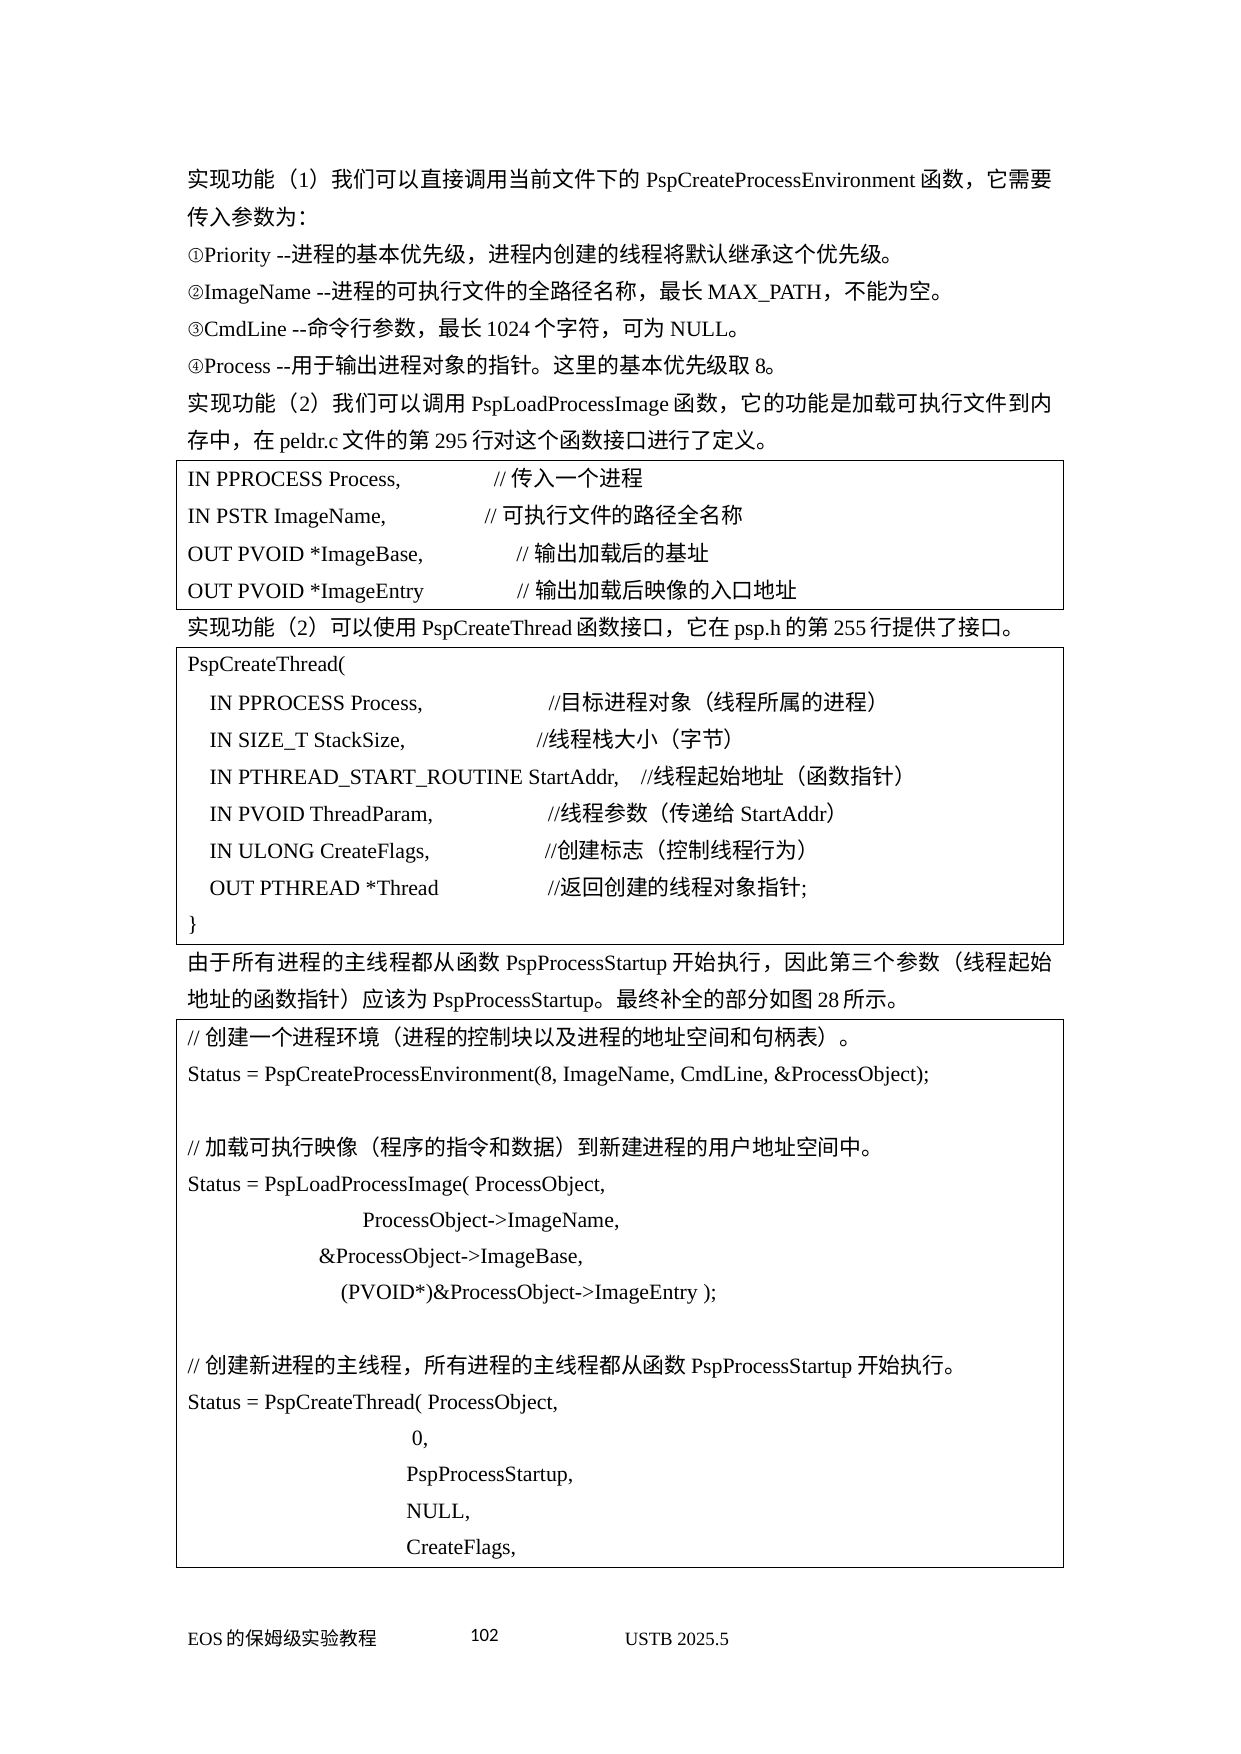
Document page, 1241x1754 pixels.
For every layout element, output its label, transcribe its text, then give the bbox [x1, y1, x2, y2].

list ③CmdLine --命令行参数，最长1024个字符，可为NULL。 [187, 311, 1053, 343]
table_header PspCreateThread( IN PPROCESS Process, //目标进程对象（线程所属的进程） IN SIZE_T StackSize, //线程栈大小（字节） IN PTHREAD_START_ROUTINE StartAddr, //线程起始地址（函数指针） IN PVOID ThreadParam, //线程参数（传递给 StartAddr） IN ULONG CreateFlags, //创建标志（控制线程行为） OUT PTHREAD *Thread //返回创建的线程对象指针; } [177, 648, 1063, 943]
list ①Priority --进程的基本优先级，进程内创建的线程将默认继承这个优先级。 [187, 236, 1053, 269]
list 实现功能（2）可以使用PspCreateThread函数接口，它在psp.h的第255行提供了接口。 [187, 610, 1053, 642]
list ④Process --用于输出进程对象的指针。这里的基本优先级取8。 [187, 348, 1053, 381]
list 实现功能（2）我们可以调用PspLoadProcessImage函数，它的功能是加载可执行文件到内存中，在peldr.c文件的第295行对这个函数接口进行了定义。 [187, 385, 1053, 455]
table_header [177, 1020, 1063, 1567]
list 实现功能（1）我们可以直接调用当前文件下的PspCreateProcessEnvironment函数，它需要传入参数为： [187, 162, 1053, 232]
table_header IN PPROCESS Process, // 传入一个进程 IN PSTR ImageName, // 可执行文件的路径全名称 OUT PVOID *ImageBase, // 输出加载后的基址 OUT PVOID *ImageEntry // 输出加载后映像的入口地址 [177, 461, 1063, 608]
list 由于所有进程的主线程都从函数PspProcessStartup开始执行，因此第三个参数（线程起始地址的函数指针）应该为PspProcessStartup。最终补全的部分如图28所示。 [187, 945, 1053, 1014]
list ②ImageName --进程的可执行文件的全路径名称，最长MAX_PATH，不能为空。 [187, 274, 1053, 306]
